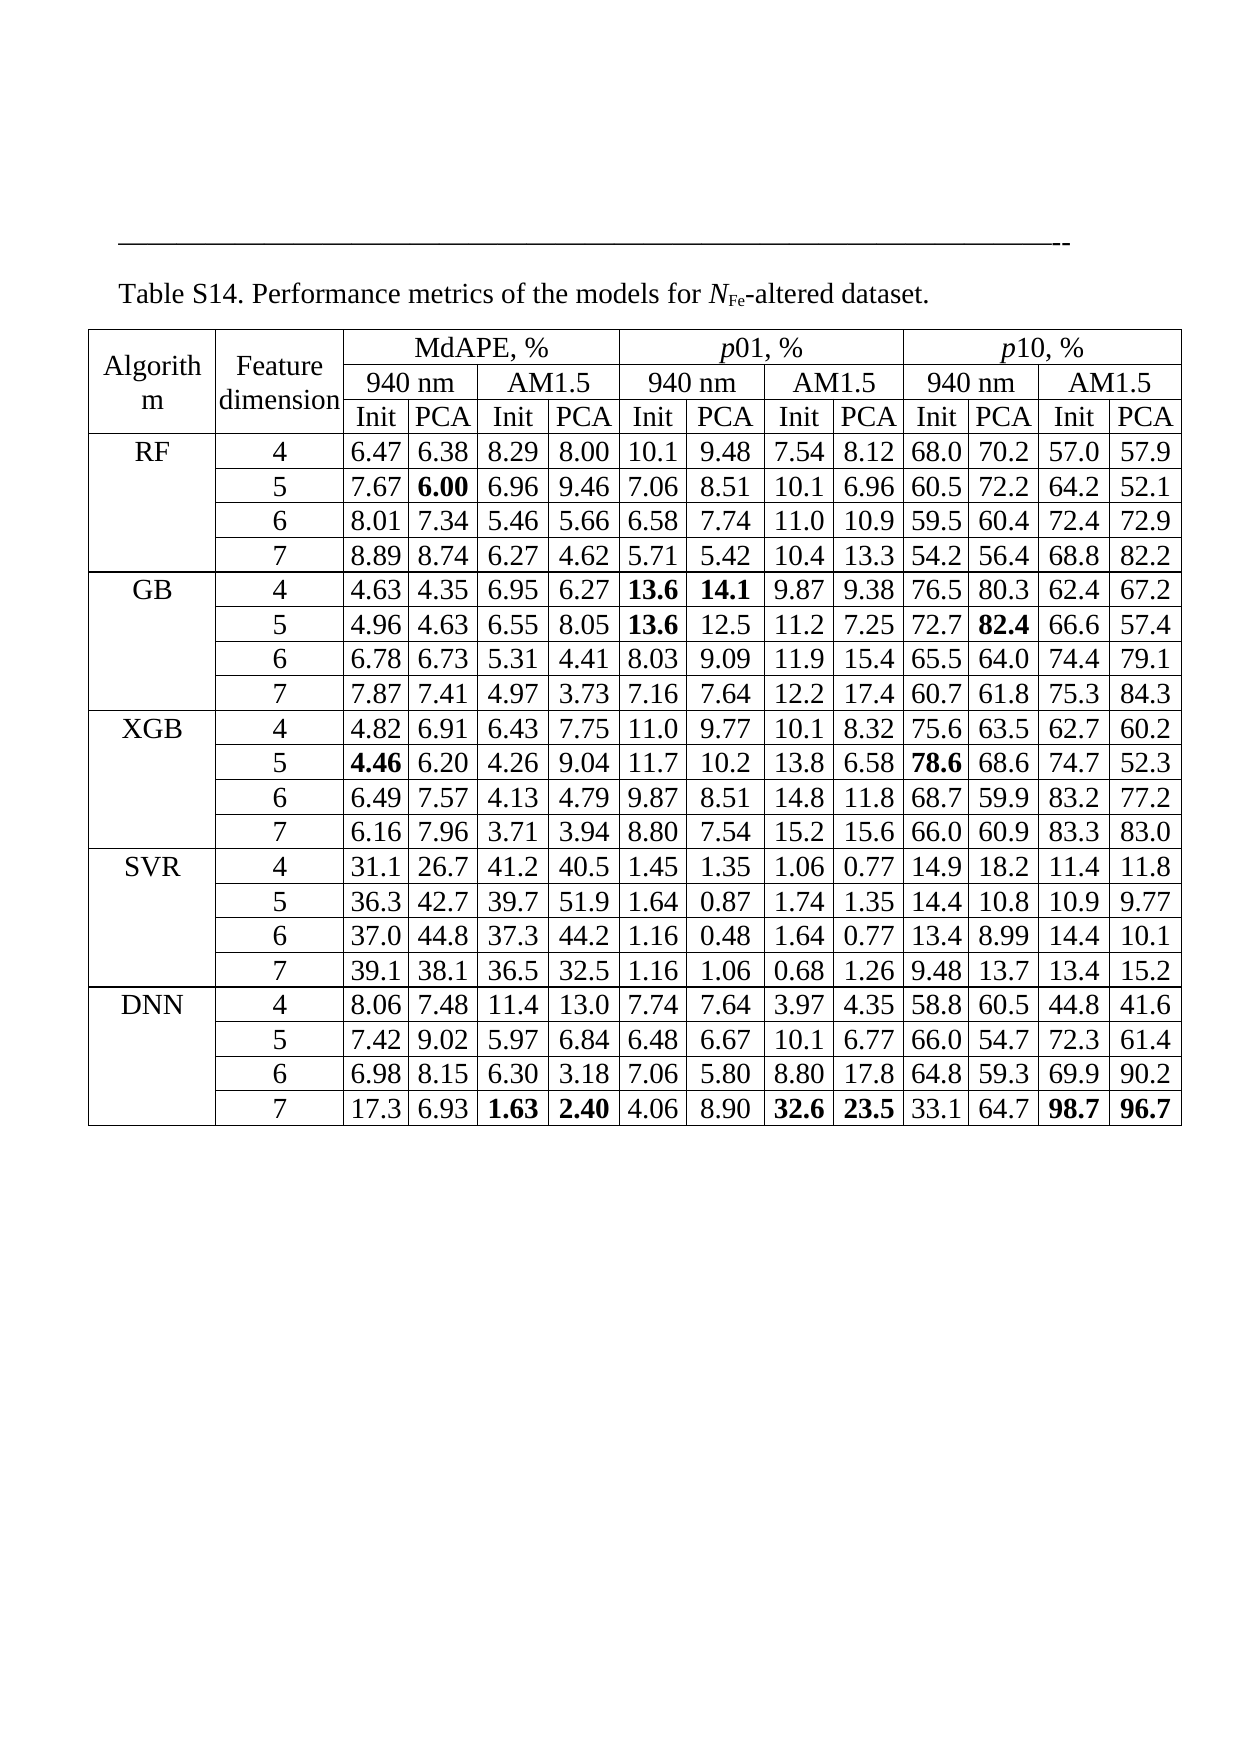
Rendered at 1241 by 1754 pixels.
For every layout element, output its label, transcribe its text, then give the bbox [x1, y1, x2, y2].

table_cell PCA [834, 400, 903, 433]
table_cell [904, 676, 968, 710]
table_cell Init [1039, 400, 1109, 433]
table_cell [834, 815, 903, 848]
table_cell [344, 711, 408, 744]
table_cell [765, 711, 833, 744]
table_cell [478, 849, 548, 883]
table_header Feature dimension [216, 330, 343, 433]
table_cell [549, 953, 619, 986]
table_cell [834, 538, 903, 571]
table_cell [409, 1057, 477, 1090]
table_cell Init [620, 400, 686, 433]
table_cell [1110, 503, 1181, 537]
table_cell 68.0 [904, 434, 968, 468]
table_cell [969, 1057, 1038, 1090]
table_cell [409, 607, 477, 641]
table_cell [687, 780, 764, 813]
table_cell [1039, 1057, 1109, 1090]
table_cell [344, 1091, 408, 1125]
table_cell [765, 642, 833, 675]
table_cell 57.9 [1110, 434, 1181, 468]
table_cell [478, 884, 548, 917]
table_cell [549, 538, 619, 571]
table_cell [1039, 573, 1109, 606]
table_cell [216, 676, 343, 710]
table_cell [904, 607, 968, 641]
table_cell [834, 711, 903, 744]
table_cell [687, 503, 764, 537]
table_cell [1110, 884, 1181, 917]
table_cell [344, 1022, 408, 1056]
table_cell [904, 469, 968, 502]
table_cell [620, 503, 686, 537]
table_cell 4 [216, 434, 343, 468]
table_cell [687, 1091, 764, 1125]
table_cell 8.29 [478, 434, 548, 468]
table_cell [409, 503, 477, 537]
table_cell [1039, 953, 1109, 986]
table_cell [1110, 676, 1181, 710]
table_cell 5 [216, 469, 343, 502]
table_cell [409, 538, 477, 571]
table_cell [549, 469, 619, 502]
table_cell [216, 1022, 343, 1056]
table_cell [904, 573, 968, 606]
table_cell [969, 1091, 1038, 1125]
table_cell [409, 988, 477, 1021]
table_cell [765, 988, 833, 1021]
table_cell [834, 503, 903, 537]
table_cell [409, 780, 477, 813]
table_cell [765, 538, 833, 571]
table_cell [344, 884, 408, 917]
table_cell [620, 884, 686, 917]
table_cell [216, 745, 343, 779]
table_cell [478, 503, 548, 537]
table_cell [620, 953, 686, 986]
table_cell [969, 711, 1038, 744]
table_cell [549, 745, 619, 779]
table_cell AM1.5 [765, 365, 903, 398]
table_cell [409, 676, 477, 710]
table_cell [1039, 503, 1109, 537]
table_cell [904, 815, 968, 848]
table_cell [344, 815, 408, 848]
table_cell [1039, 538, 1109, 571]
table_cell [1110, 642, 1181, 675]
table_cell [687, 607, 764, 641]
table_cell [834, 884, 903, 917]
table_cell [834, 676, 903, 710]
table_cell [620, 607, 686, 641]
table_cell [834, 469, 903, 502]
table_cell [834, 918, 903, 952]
table_cell 7.67 [344, 469, 408, 502]
table_cell 6.47 [344, 434, 408, 468]
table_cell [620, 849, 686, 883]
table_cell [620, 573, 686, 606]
table_cell 10.1 [620, 434, 686, 468]
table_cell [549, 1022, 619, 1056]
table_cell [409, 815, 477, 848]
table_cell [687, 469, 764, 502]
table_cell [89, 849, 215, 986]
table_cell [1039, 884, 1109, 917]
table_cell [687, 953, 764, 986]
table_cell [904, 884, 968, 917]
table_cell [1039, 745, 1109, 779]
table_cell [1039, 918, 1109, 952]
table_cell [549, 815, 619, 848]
table_cell PCA [687, 400, 764, 433]
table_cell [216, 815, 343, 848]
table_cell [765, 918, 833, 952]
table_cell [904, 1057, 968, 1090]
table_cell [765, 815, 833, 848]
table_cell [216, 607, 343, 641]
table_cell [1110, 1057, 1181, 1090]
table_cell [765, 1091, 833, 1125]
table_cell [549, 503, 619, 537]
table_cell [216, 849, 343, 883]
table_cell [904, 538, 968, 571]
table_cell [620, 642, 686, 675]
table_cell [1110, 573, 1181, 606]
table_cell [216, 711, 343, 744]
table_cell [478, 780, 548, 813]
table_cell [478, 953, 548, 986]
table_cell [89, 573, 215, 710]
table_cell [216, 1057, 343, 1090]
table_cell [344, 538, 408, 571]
table_cell Init [904, 400, 968, 433]
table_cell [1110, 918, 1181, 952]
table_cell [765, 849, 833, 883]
table_cell 7.54 [765, 434, 833, 468]
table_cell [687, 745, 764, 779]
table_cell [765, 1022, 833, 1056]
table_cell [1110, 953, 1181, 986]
table_header Algorithm [89, 330, 215, 433]
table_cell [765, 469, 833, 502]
table_cell 8.12 [834, 434, 903, 468]
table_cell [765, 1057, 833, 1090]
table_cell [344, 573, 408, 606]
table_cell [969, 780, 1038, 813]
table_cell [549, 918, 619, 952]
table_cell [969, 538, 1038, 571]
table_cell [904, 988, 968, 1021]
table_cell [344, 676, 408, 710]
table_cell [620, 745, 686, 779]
table_header p10, % [904, 330, 1181, 364]
text ————————————————————————————————-- [118, 224, 1152, 257]
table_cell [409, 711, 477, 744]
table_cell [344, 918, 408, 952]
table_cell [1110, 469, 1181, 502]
table_cell 70.2 [969, 434, 1038, 468]
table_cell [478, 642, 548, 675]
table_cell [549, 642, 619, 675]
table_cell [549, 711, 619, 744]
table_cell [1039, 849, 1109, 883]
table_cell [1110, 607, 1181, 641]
table_header p01, % [620, 330, 903, 364]
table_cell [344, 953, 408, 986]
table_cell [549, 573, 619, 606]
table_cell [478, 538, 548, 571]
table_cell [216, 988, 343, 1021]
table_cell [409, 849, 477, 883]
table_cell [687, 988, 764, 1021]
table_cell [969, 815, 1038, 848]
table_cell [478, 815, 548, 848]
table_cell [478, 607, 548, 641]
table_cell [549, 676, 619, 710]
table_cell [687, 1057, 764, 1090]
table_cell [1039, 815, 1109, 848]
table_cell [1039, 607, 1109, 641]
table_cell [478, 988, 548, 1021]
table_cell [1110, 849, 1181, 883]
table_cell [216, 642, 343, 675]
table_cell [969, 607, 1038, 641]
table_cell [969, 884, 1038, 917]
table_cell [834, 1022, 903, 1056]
table_cell Init [765, 400, 833, 433]
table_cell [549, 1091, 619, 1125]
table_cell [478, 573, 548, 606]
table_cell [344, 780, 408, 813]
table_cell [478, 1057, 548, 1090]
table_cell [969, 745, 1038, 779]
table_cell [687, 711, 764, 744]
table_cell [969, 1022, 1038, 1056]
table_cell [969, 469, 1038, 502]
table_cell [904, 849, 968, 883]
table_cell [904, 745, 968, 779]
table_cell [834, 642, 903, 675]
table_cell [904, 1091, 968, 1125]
table_cell 9.48 [687, 434, 764, 468]
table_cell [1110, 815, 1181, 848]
table_cell Init [344, 400, 408, 433]
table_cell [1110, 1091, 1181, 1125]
table_cell 940 nm [904, 365, 1038, 398]
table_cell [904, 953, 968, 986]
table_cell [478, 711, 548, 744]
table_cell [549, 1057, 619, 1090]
table_cell Init [478, 400, 548, 433]
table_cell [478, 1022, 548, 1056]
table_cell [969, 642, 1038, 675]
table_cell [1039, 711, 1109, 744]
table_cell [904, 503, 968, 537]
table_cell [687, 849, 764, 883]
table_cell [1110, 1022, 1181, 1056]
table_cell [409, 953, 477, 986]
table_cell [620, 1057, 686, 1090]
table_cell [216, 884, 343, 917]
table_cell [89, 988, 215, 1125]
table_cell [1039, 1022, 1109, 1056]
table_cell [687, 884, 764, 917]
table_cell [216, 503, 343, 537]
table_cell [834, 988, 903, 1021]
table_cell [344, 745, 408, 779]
table_cell PCA [1110, 400, 1181, 433]
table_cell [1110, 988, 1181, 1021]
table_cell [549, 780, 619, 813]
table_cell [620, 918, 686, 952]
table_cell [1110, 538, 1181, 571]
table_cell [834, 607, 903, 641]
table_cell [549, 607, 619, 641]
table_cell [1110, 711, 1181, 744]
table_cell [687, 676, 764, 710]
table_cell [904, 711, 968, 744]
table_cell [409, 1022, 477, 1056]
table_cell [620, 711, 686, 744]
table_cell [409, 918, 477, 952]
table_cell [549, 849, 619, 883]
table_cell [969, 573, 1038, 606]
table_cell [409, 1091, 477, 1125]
table_cell AM1.5 [1039, 365, 1181, 398]
table_cell RF [89, 434, 215, 571]
table_cell 940 nm [620, 365, 764, 398]
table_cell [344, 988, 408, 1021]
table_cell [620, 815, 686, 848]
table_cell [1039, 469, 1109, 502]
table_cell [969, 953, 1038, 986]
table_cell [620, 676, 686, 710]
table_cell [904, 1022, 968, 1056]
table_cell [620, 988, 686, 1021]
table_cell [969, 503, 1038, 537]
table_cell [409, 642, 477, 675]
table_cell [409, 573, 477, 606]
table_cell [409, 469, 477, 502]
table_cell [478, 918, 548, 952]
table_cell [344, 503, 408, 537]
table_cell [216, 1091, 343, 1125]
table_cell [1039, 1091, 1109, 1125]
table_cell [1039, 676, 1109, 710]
table_cell 57.0 [1039, 434, 1109, 468]
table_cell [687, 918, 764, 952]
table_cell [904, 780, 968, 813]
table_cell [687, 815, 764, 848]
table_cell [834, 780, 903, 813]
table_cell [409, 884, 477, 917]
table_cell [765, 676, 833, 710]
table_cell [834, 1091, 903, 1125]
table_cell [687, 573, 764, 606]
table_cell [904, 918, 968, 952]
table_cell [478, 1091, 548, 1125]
table_cell 940 nm [344, 365, 477, 398]
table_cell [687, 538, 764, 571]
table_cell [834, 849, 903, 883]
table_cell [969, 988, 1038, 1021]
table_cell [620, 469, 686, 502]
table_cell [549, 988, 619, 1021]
text Table S14. Performance metrics of the models for NFe-altered dataset. [118, 277, 1152, 310]
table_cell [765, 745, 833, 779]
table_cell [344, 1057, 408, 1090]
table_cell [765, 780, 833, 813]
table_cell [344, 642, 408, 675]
table_cell PCA [969, 400, 1038, 433]
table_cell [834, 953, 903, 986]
table_cell 6.38 [409, 434, 477, 468]
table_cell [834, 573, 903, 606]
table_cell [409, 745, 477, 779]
table_cell PCA [549, 400, 619, 433]
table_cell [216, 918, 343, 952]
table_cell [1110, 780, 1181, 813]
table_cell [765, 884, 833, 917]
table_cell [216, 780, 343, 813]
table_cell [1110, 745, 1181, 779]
table_cell AM1.5 [478, 365, 619, 398]
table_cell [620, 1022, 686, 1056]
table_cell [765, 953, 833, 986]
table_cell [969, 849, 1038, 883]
table_cell PCA [409, 400, 477, 433]
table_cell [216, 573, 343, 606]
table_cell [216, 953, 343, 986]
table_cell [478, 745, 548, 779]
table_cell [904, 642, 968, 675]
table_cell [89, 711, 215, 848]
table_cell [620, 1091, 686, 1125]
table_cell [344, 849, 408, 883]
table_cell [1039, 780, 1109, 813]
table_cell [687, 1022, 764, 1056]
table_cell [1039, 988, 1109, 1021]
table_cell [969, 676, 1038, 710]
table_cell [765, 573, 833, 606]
table_header MdAPE, % [344, 330, 619, 364]
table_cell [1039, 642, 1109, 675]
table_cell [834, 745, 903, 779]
table_cell 8.00 [549, 434, 619, 468]
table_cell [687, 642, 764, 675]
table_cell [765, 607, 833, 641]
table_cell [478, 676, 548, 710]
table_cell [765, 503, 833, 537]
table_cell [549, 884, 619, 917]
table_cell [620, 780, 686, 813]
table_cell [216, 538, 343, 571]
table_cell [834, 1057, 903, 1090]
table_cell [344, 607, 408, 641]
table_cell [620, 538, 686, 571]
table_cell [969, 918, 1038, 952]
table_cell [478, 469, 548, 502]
